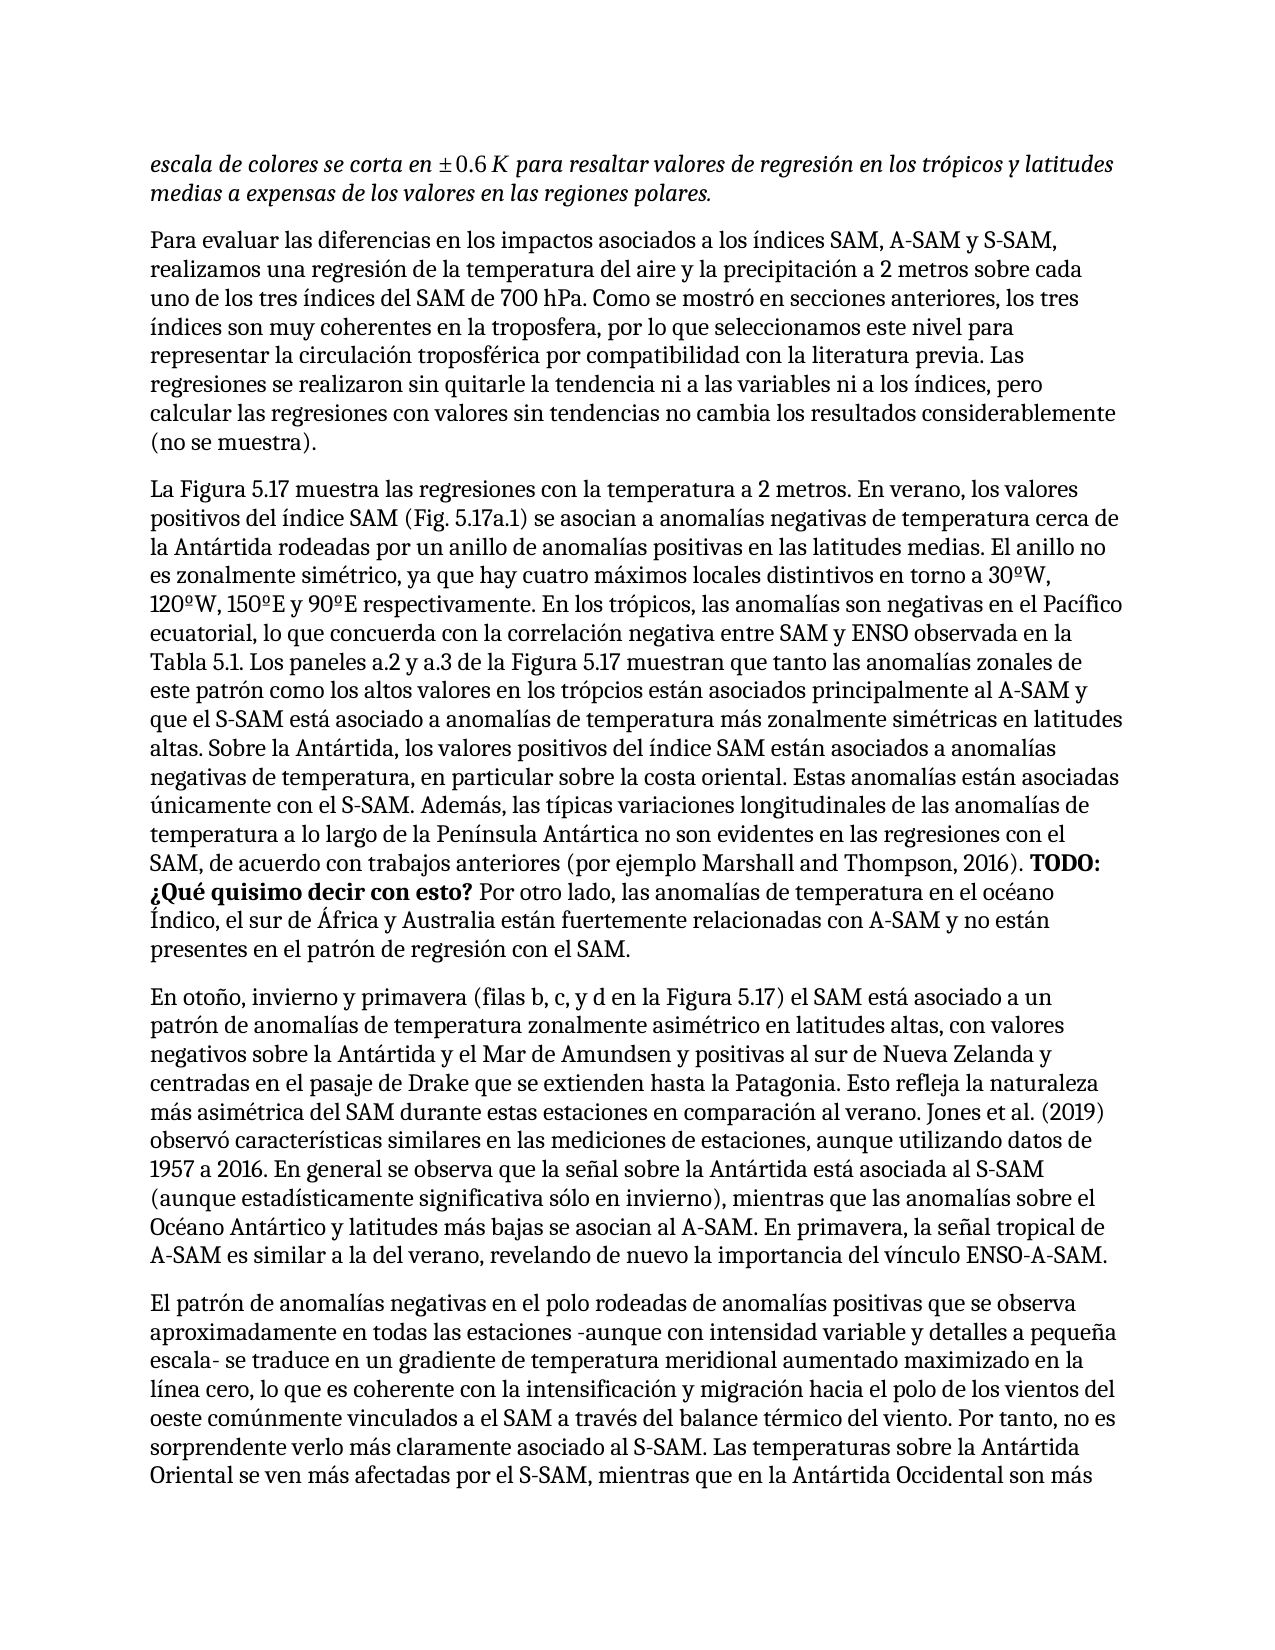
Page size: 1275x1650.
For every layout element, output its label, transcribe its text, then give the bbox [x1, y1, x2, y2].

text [150, 1289, 1125, 1490]
text La Figura 5.17 muestra las regresiones con la temperatura a 2 metros. En verano, los valores positivos del índice SAM (Fig. 5.17a.1) se asocian a anomalías negativas de temperatura cerca de la Antártida rodeadas por un anillo de anomalías positivas en las latitudes medias. El anillo no es zonalmente simétrico, ya que hay cuatro máximos locales distintivos en torno a 30ºW, 120ºW, 150ºE y 90ºE respectivamente. En los trópicos, las anomalías son negativas en el Pacífico ecuatorial, lo que concuerda con la correlación negativa entre SAM y ENSO observada en la Tabla 5.1. Los paneles a.2 y a.3 de la Figura 5.17 muestran que tanto las anomalías zonales de este patrón como los altos valores en los trópcios están asociados principalmente al A-SAM y que el S-SAM está asociado a anomalías de temperatura más zonalmente simétricas en latitudes altas. Sobre la Antártida, los valores positivos del índice SAM están asociados a anomalías negativas de temperatura, en particular sobre la costa oriental. Estas anomalías están asociadas únicamente con el S-SAM. Además, las típicas variaciones longitudinales de las anomalías de temperatura a lo largo de la Península Antártica no son evidentes en las regresiones con el SAM, de acuerdo con trabajos anteriores (por ejemplo Marshall and Thompson, 2016). TODO: ¿Qué quisimo decir con esto? Por otro lado, las anomalías de temperatura en el océano Índico, el sur de África y Australia están fuertemente relacionadas con A-SAM y no están presentes en el patrón de regresión con el SAM. [150, 475, 1125, 964]
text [150, 150, 1125, 207]
text En otoño, invierno y primavera (filas b, c, y d en la Figura 5.17) el SAM está asociado a un patrón de anomalías de temperatura zonalmente asimétrico en latitudes altas, con valores negativos sobre la Antártida y el Mar de Amundsen y positivas al sur de Nueva Zelanda y centradas en el pasaje de Drake que se extienden hasta la Patagonia. Esto refleja la naturaleza más asimétrica del SAM durante estas estaciones en comparación al verano. Jones et al. (2019) observó características similares en las mediciones de estaciones, aunque utilizando datos de 1957 a 2016. En general se observa que la señal sobre la Antártida está asociada al S-SAM (aunque estadísticamente significativa sólo en invierno), mientras que las anomalías sobre el Océano Antártico y latitudes más bajas se asocian al A-SAM. En primavera, la señal tropical de A-SAM es similar a la del verano, revelando de nuevo la importancia del vínculo ENSO-A-SAM. [150, 982, 1125, 1270]
text Para evaluar las diferencias en los impactos asociados a los índices SAM, A-SAM y S-SAM, realizamos una regresión de la temperatura del aire y la precipitación a 2 metros sobre cada uno de los tres índices del SAM de 700 hPa. Como se mostró en secciones anteriores, los tres índices son muy coherentes en la troposfera, por lo que seleccionamos este nivel para representar la circulación troposférica por compatibilidad con la literatura previa. Las regresiones se realizaron sin quitarle la tendencia ni a las variables ni a los índices, pero calcular las regresiones con valores sin tendencias no cambia los resultados considerablemente (no se muestra). [150, 226, 1125, 456]
